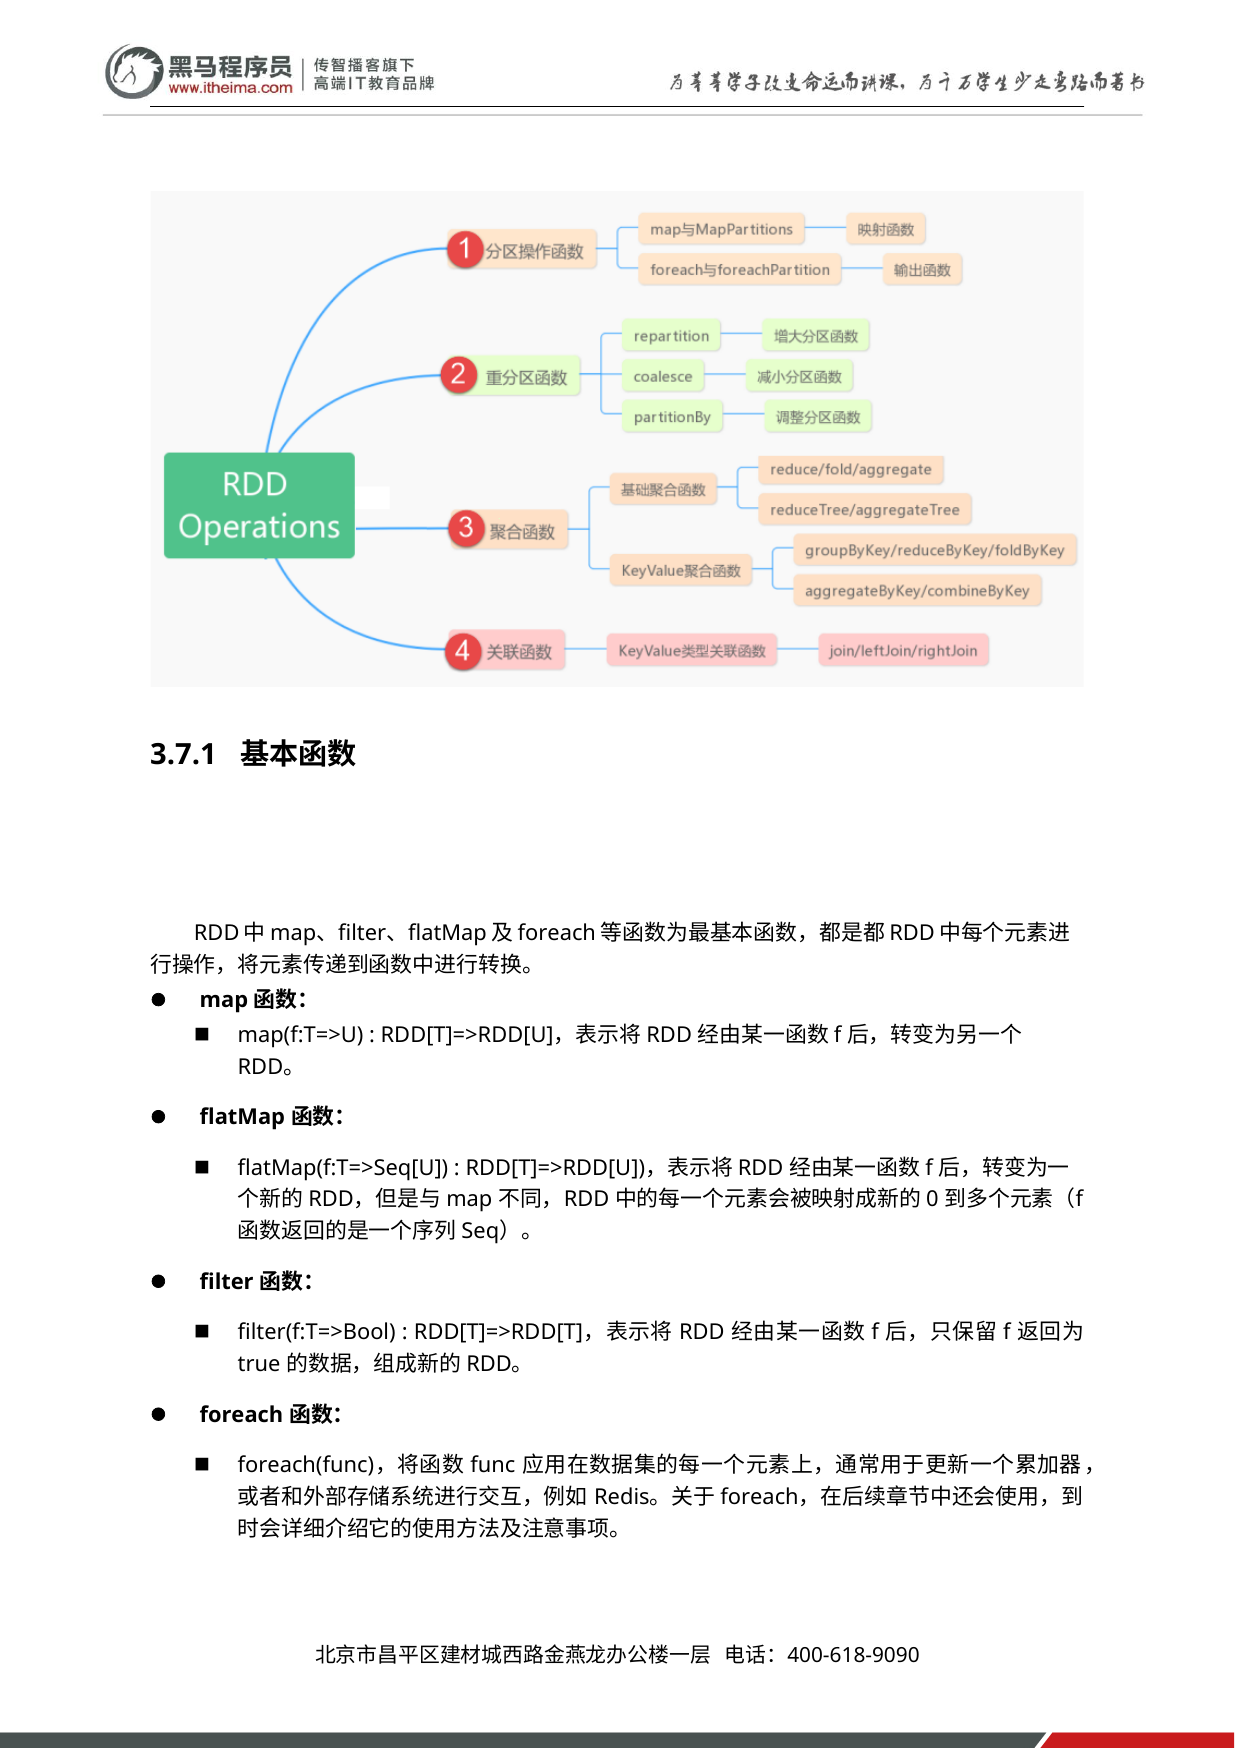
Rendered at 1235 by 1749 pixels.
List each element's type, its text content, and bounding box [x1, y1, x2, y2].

list foreach(func)，将函数 func 应用在数据集的每一个元素上，通常用于更新一个累加器，或者和外部存储系统进行交互，例如 Redis。关于 foreach，在后续章节中还会使用，到时会详细介绍它的使用方法及注意事项。 [194, 1447, 1084, 1542]
list filter(f:T=>Bool) : RDD[T]=>RDD[T]，表示将 RDD 经由某一函数 f 后，只保留 f 返回为 true 的数据，组成新的 RDD。 [194, 1314, 1084, 1378]
list map(f:T=>U) : RDD[T]=>RDD[U]，表示将 RDD 经由某一函数 f 后，转变为另一个RDD。 [194, 1017, 1084, 1080]
list filter 函数： [150, 1264, 1084, 1296]
picture [0, 1673, 1235, 1748]
text RDD中map、filter、flatMap及foreach等函数为最基本函数，都是都RDD中每个元素进行操作，将元素传递到函数中进行转换。 [150, 915, 1084, 979]
list map 函数： [150, 982, 1084, 1014]
list flatMap 函数： [150, 1099, 1084, 1131]
list foreach 函数： [150, 1397, 1084, 1428]
picture [150, 191, 1084, 687]
subtitle 基本函数 [150, 730, 1084, 773]
picture [0, 0, 1235, 123]
list flatMap(f:T=>Seq[U]) : RDD[T]=>RDD[U])，表示将 RDD 经由某一函数 f 后，转变为一个新的 RDD，但是与 map 不同，RDD 中的每一个元素会被映射成新的 0 到多个元素（f 函数返回的是一个序列 Seq）。 [194, 1150, 1084, 1245]
